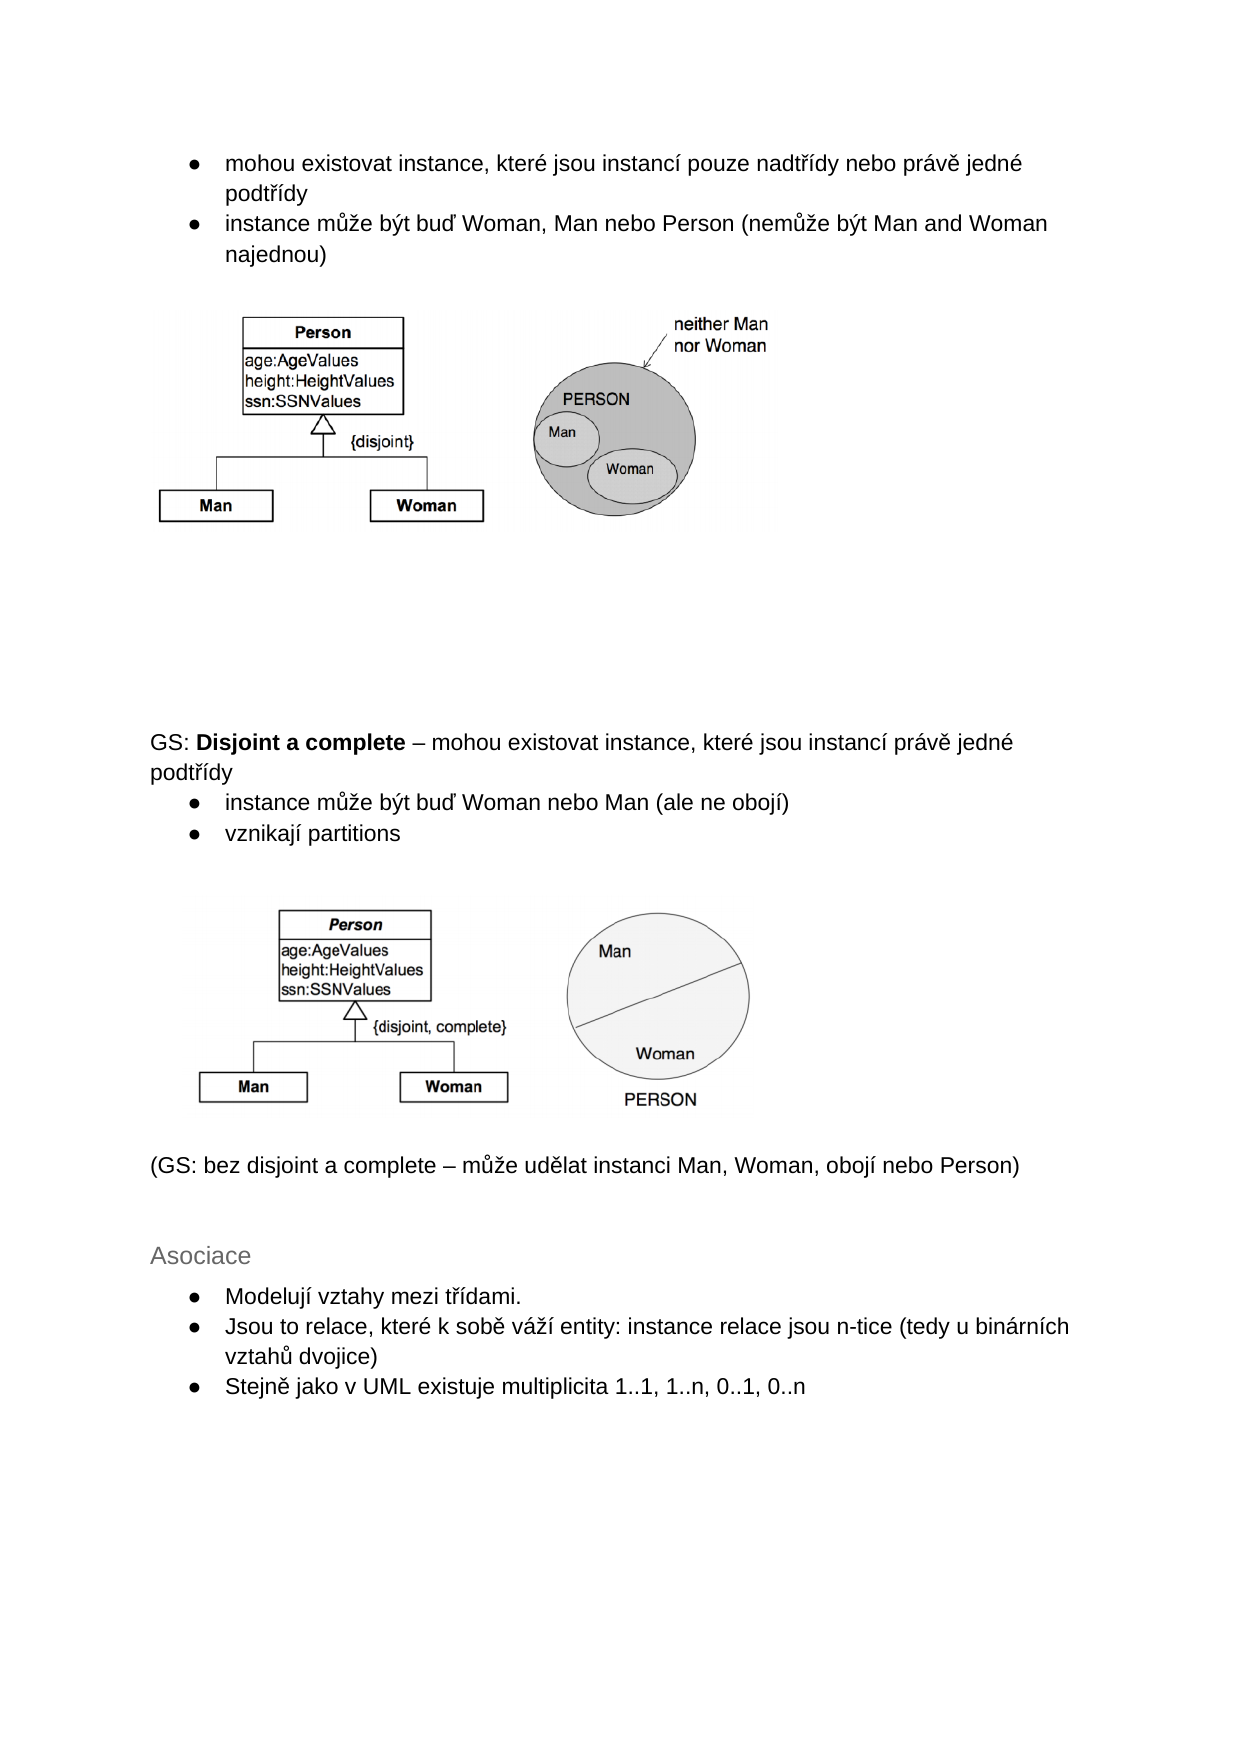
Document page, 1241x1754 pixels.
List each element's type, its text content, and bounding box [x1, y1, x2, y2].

picture [150, 301, 786, 544]
list instance může být buď Woman nebo Man (ale ne obojí) [187, 789, 1090, 816]
list vznikají partitions [187, 819, 1090, 846]
list instance může být buď Woman, Man nebo Person (nemůže být Man and Woman najednou) [187, 210, 1090, 267]
list mohou existovat instance, které jsou instancí pouze nadtřídy nebo právě jedné podtřídy [187, 150, 1090, 207]
list Modelují vztahy mezi třídami. [187, 1283, 1090, 1309]
picture [150, 880, 754, 1118]
subtitle Asociace [150, 1241, 1090, 1270]
list Stejně jako v UML existuje multiplicita 1..1, 1..n, 0..1, 0..n [187, 1373, 1090, 1400]
text (GS: bez disjoint a complete – může udělat instanci Man, Woman, obojí nebo Person) [150, 1152, 1090, 1178]
list Jsou to relace, které k sobě váží entity: instance relace jsou n-tice (tedy u binárních vztahů dvojice) [187, 1313, 1090, 1369]
text GS: Disjoint a complete – mohou existovat instance, které jsou instancí právě jedné podtřídy [150, 729, 1090, 786]
